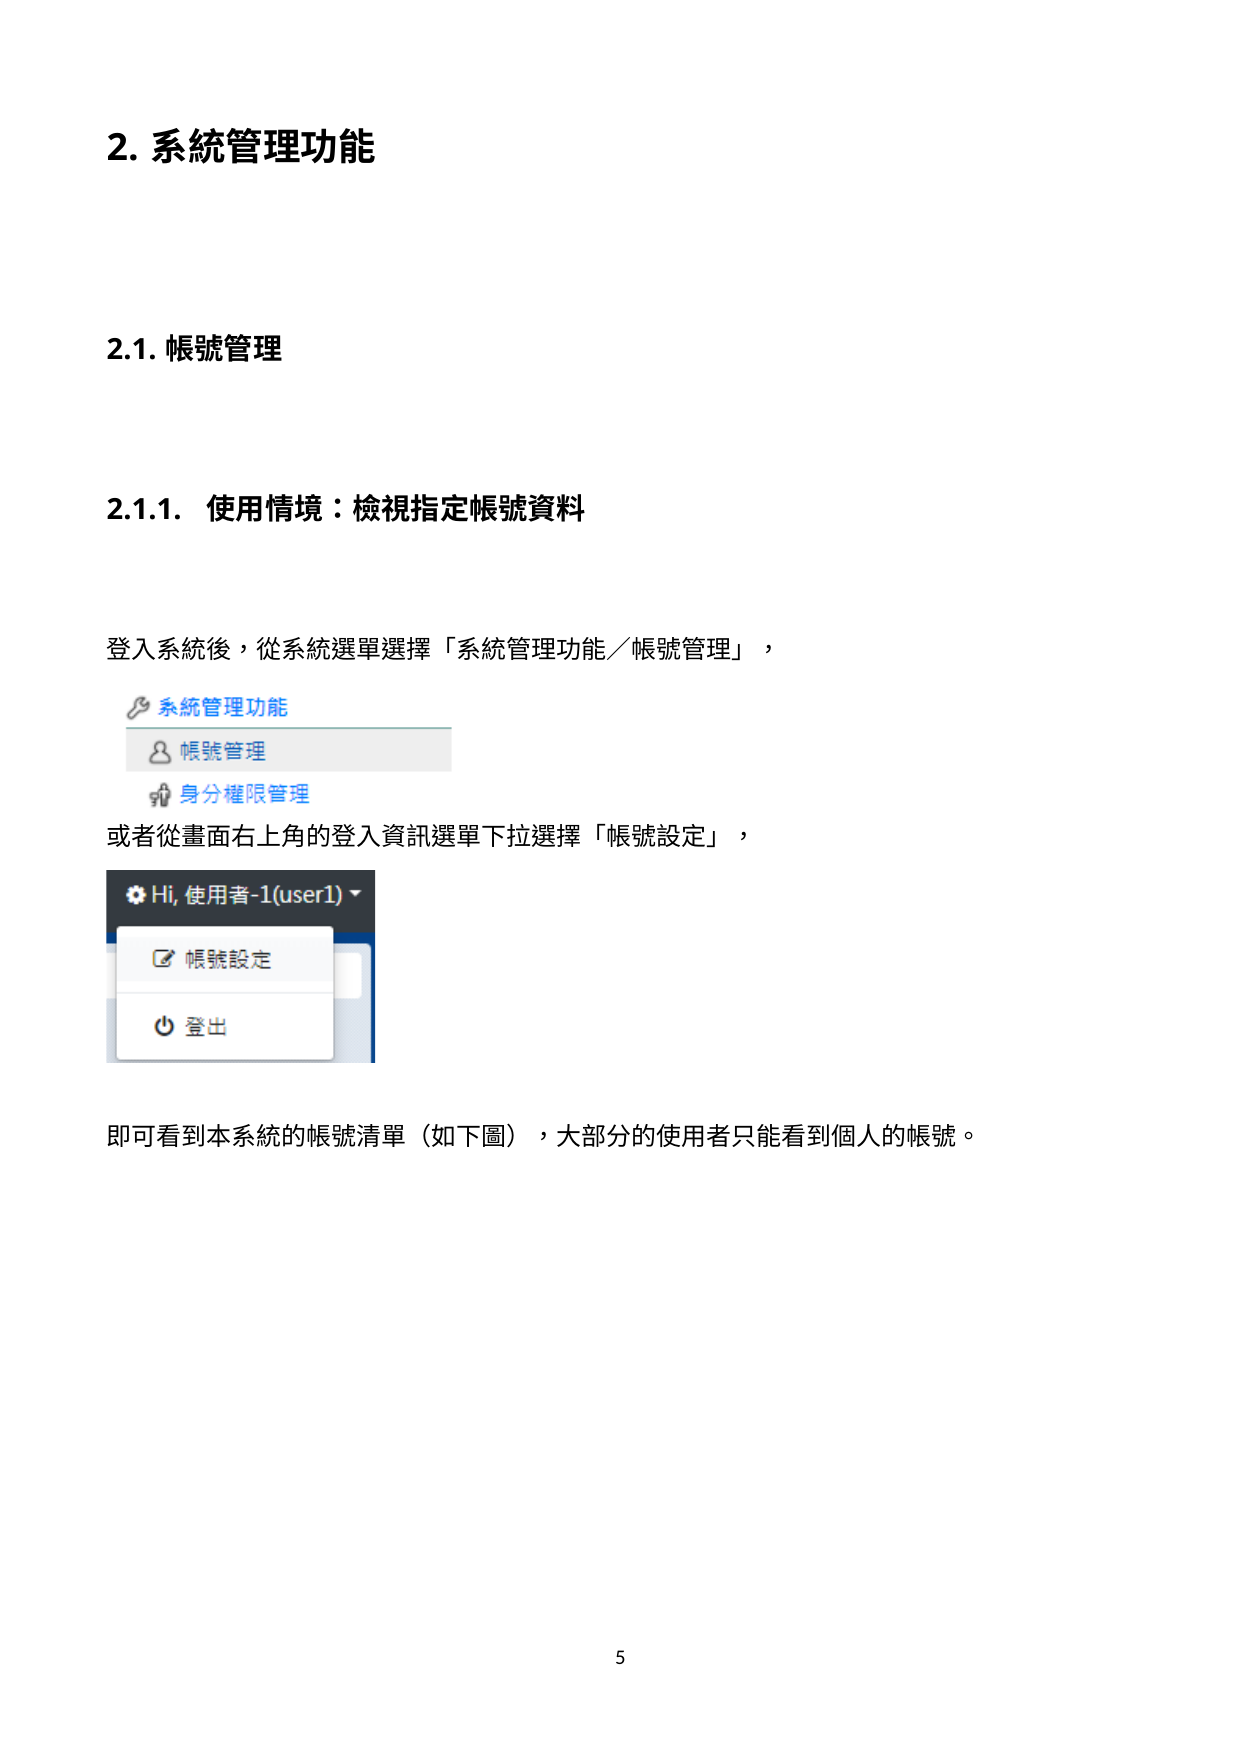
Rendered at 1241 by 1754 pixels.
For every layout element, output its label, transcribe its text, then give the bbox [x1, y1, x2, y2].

picture [106, 870, 375, 1063]
subtitle 使用情境：檢視指定帳號資料 [106, 469, 1134, 544]
subtitle 系統管理功能 [106, 106, 1134, 181]
subtitle 帳號管理 [106, 309, 1134, 384]
picture [106, 667, 466, 816]
text 或者從畫面右上角的登入資訊選單下拉選擇「帳號設定」， [106, 816, 1134, 854]
text 即可看到本系統的帳號清單（如下圖），大部分的使用者只能看到個人的帳號。 [106, 1116, 1134, 1154]
text 登入系統後，從系統選單選擇「系統管理功能／帳號管理」， [106, 629, 1134, 666]
